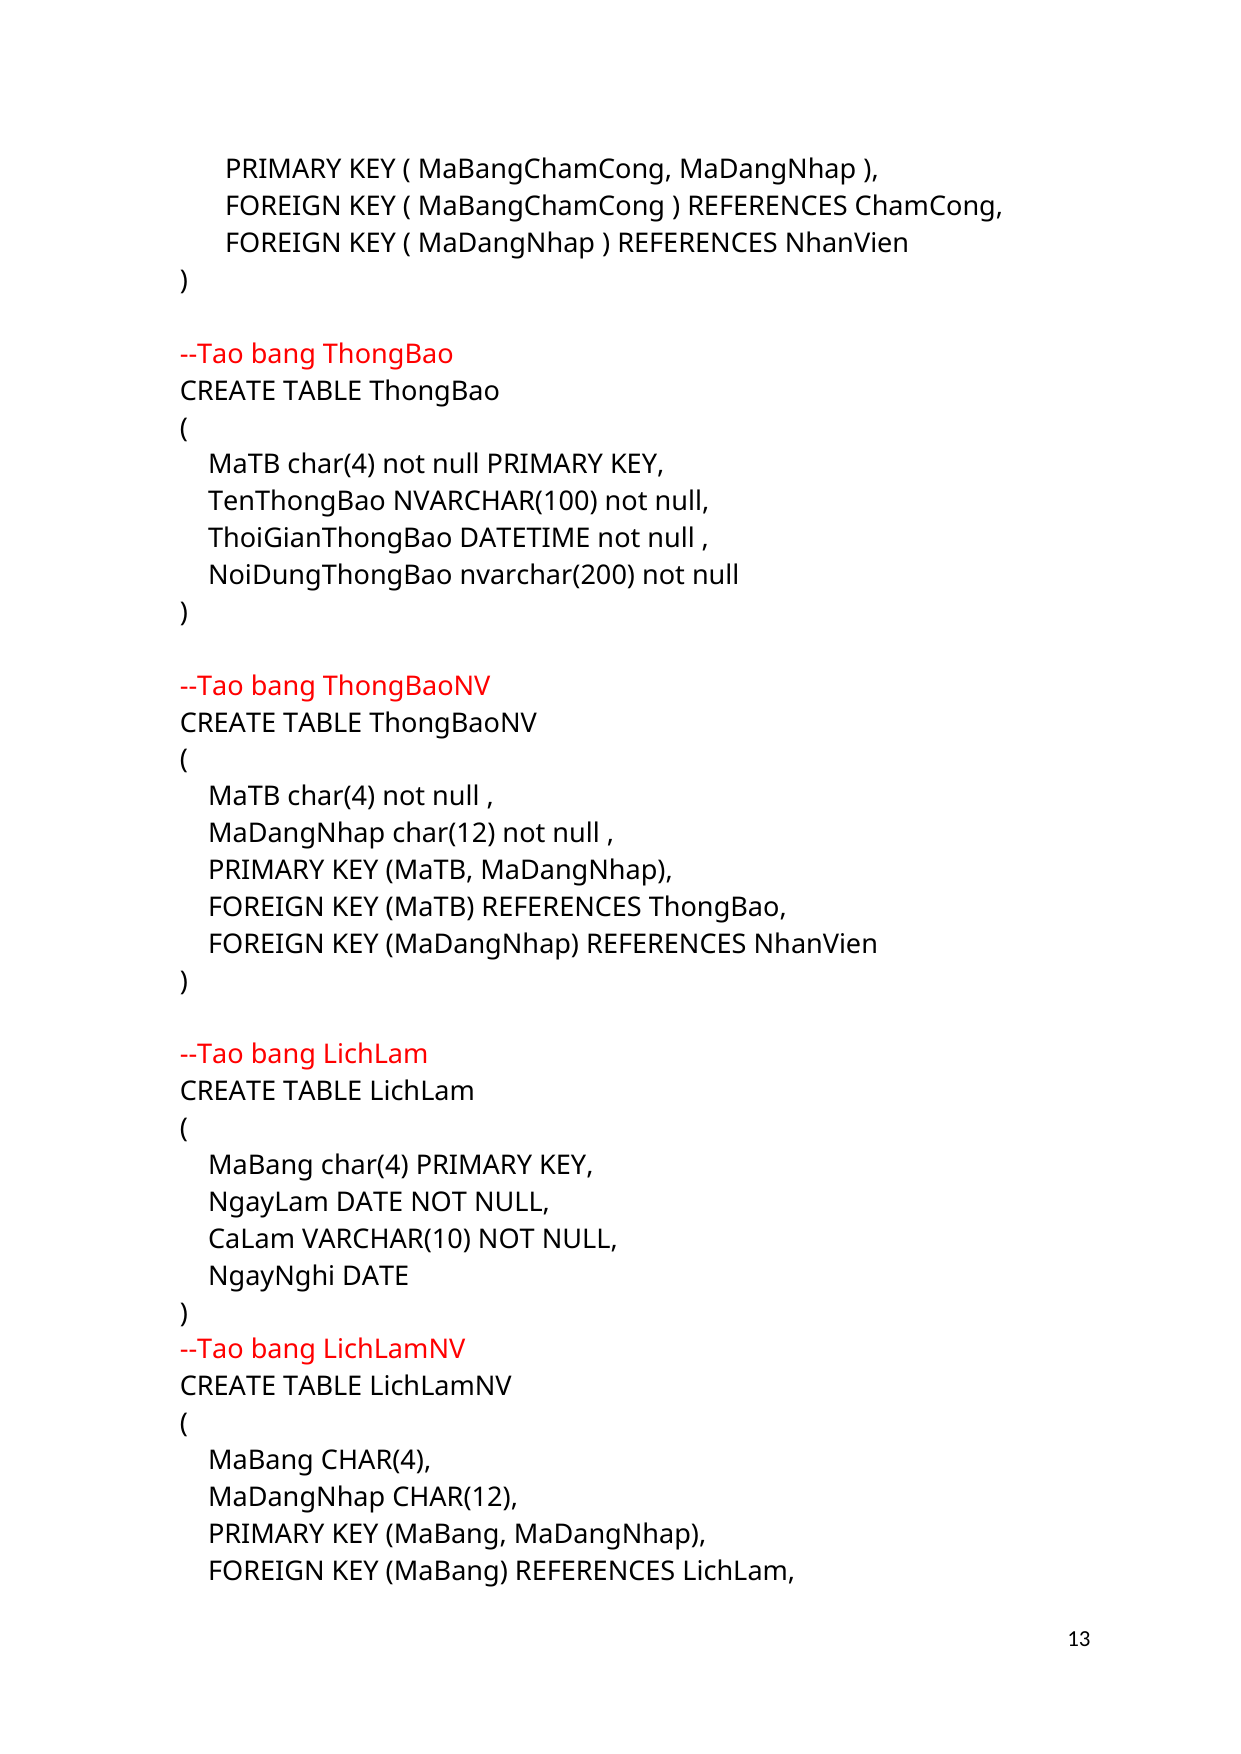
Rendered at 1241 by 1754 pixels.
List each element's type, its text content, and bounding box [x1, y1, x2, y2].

text FOREIGN KEY (MaTB) REFERENCES ThongBao, [179, 887, 1090, 924]
text CaLam VARCHAR(10) NOT NULL, [179, 1219, 1090, 1256]
text --Tao bang ThongBaoNV [179, 666, 1090, 703]
text PRIMARY KEY (MaTB, MaDangNhap), [179, 851, 1090, 887]
text ) [179, 592, 1090, 629]
text CREATE TABLE ThongBao [179, 371, 1090, 408]
text FOREIGN KEY (MaBang) REFERENCES LichLam, [179, 1551, 1090, 1588]
text ThoiGianThongBao DATETIME not null , [179, 519, 1090, 556]
text --Tao bang LichLamNV [179, 1330, 1090, 1367]
text MaBang CHAR(4), [179, 1441, 1090, 1477]
text NoiDungThongBao nvarchar(200) not null [179, 556, 1090, 592]
text --Tao bang ThongBao [179, 334, 1090, 371]
text MaDangNhap char(12) not null , [179, 814, 1090, 851]
text CREATE TABLE LichLam [179, 1072, 1090, 1109]
text ( [179, 740, 1090, 777]
text ( [179, 1404, 1090, 1441]
text ) [179, 961, 1090, 998]
text CREATE TABLE ThongBaoNV [179, 703, 1090, 740]
text MaBang char(4) PRIMARY KEY, [179, 1146, 1090, 1182]
text MaTB char(4) not null , [179, 777, 1090, 814]
text --Tao bang LichLam [179, 1035, 1090, 1072]
text NgayNghi DATE [179, 1256, 1090, 1293]
text ( [179, 1109, 1090, 1146]
text MaDangNhap CHAR(12), [179, 1477, 1090, 1514]
text ) [179, 1293, 1090, 1330]
text FOREIGN KEY ( MaBangChamCong ) REFERENCES ChamCong, [179, 187, 1090, 224]
text CREATE TABLE LichLamNV [179, 1367, 1090, 1404]
text FOREIGN KEY ( MaDangNhap ) REFERENCES NhanVien [179, 224, 1090, 261]
text MaTB char(4) not null PRIMARY KEY, [179, 445, 1090, 482]
text ( [179, 408, 1090, 445]
text PRIMARY KEY (MaBang, MaDangNhap), [179, 1514, 1090, 1551]
text ) [179, 261, 1090, 297]
text TenThongBao NVARCHAR(100) not null, [179, 482, 1090, 519]
text FOREIGN KEY (MaDangNhap) REFERENCES NhanVien [179, 924, 1090, 961]
text NgayLam DATE NOT NULL, [179, 1182, 1090, 1219]
text PRIMARY KEY ( MaBangChamCong, MaDangNhap ), [179, 150, 1090, 187]
